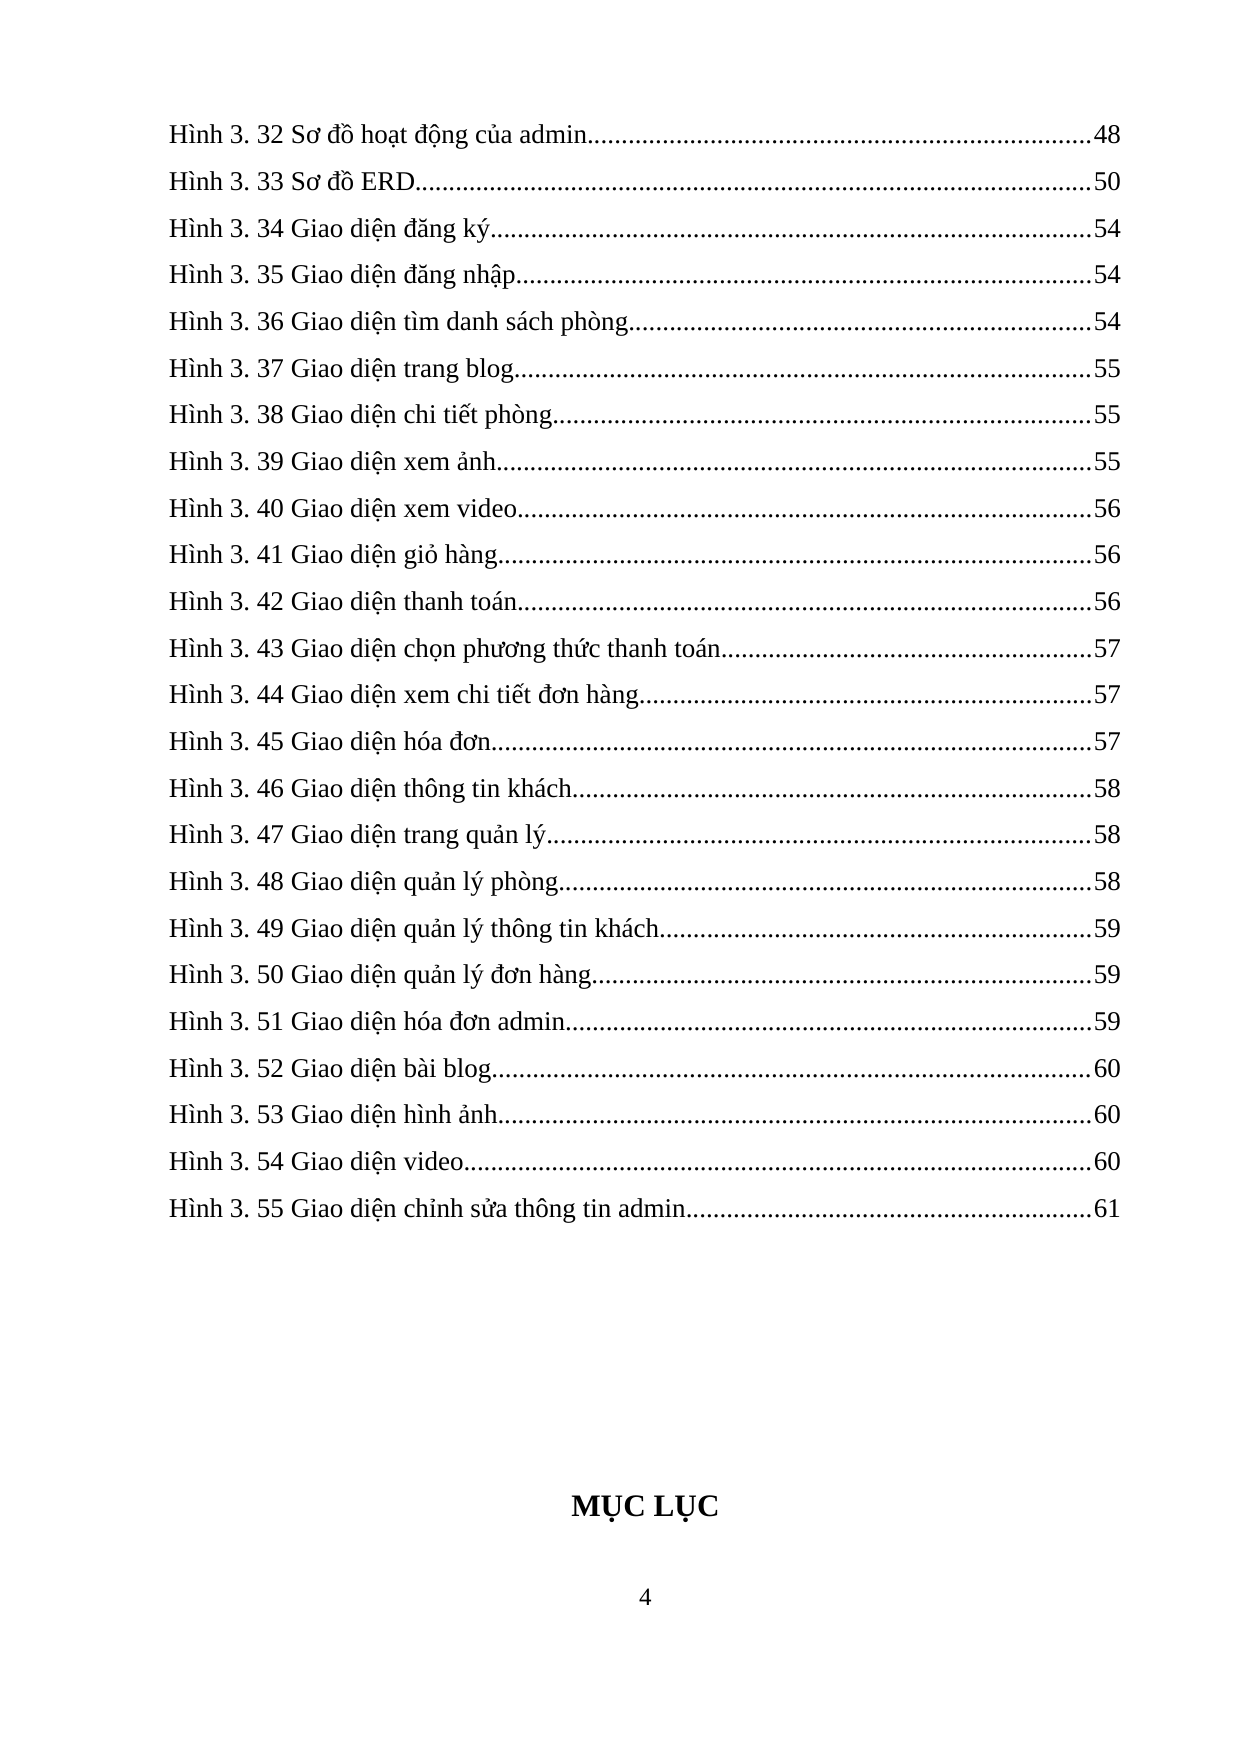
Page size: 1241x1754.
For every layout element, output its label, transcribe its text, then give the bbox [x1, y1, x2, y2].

text Hình 3. 33 Sơ đồ ERD 50 [169, 165, 1122, 196]
text Hình 3. 45 Giao diện hóa đơn 57 [169, 725, 1122, 756]
text Hình 3. 48 Giao diện quản lý phòng 58 [169, 865, 1122, 896]
text Hình 3. 34 Giao diện đăng ký 54 [169, 212, 1122, 243]
text Hình 3. 44 Giao diện xem chi tiết đơn hàng 57 [169, 678, 1122, 710]
text Hình 3. 32 Sơ đồ hoạt động của admin 48 [169, 118, 1122, 150]
text Hình 3. 49 Giao diện quản lý thông tin khách 59 [169, 912, 1122, 943]
text Hình 3. 51 Giao diện hóa đơn admin 59 [169, 1005, 1122, 1036]
text Hình 3. 37 Giao diện trang blog 55 [169, 352, 1122, 383]
text Hình 3. 53 Giao diện hình ảnh 60 [169, 1098, 1122, 1130]
text Hình 3. 38 Giao diện chi tiết phòng 55 [169, 398, 1122, 430]
text Hình 3. 35 Giao diện đăng nhập 54 [169, 258, 1122, 290]
text Hình 3. 54 Giao diện video 60 [169, 1145, 1122, 1176]
text Hình 3. 50 Giao diện quản lý đơn hàng 59 [169, 958, 1122, 990]
text Hình 3. 55 Giao diện chỉnh sửa thông tin admin 61 [169, 1192, 1122, 1223]
text Hình 3. 41 Giao diện giỏ hàng 56 [169, 538, 1122, 570]
text Hình 3. 42 Giao diện thanh toán 56 [169, 585, 1122, 616]
text Hình 3. 39 Giao diện xem ảnh 55 [169, 445, 1122, 476]
text Hình 3. 36 Giao diện tìm danh sách phòng 54 [169, 305, 1122, 336]
text Hình 3. 40 Giao diện xem video 56 [169, 492, 1122, 523]
text Hình 3. 43 Giao diện chọn phương thức thanh toán 57 [169, 632, 1122, 663]
text Hình 3. 52 Giao diện bài blog 60 [169, 1052, 1122, 1083]
text Hình 3. 46 Giao diện thông tin khách 58 [169, 772, 1122, 803]
text Hình 3. 47 Giao diện trang quản lý 58 [169, 818, 1122, 850]
